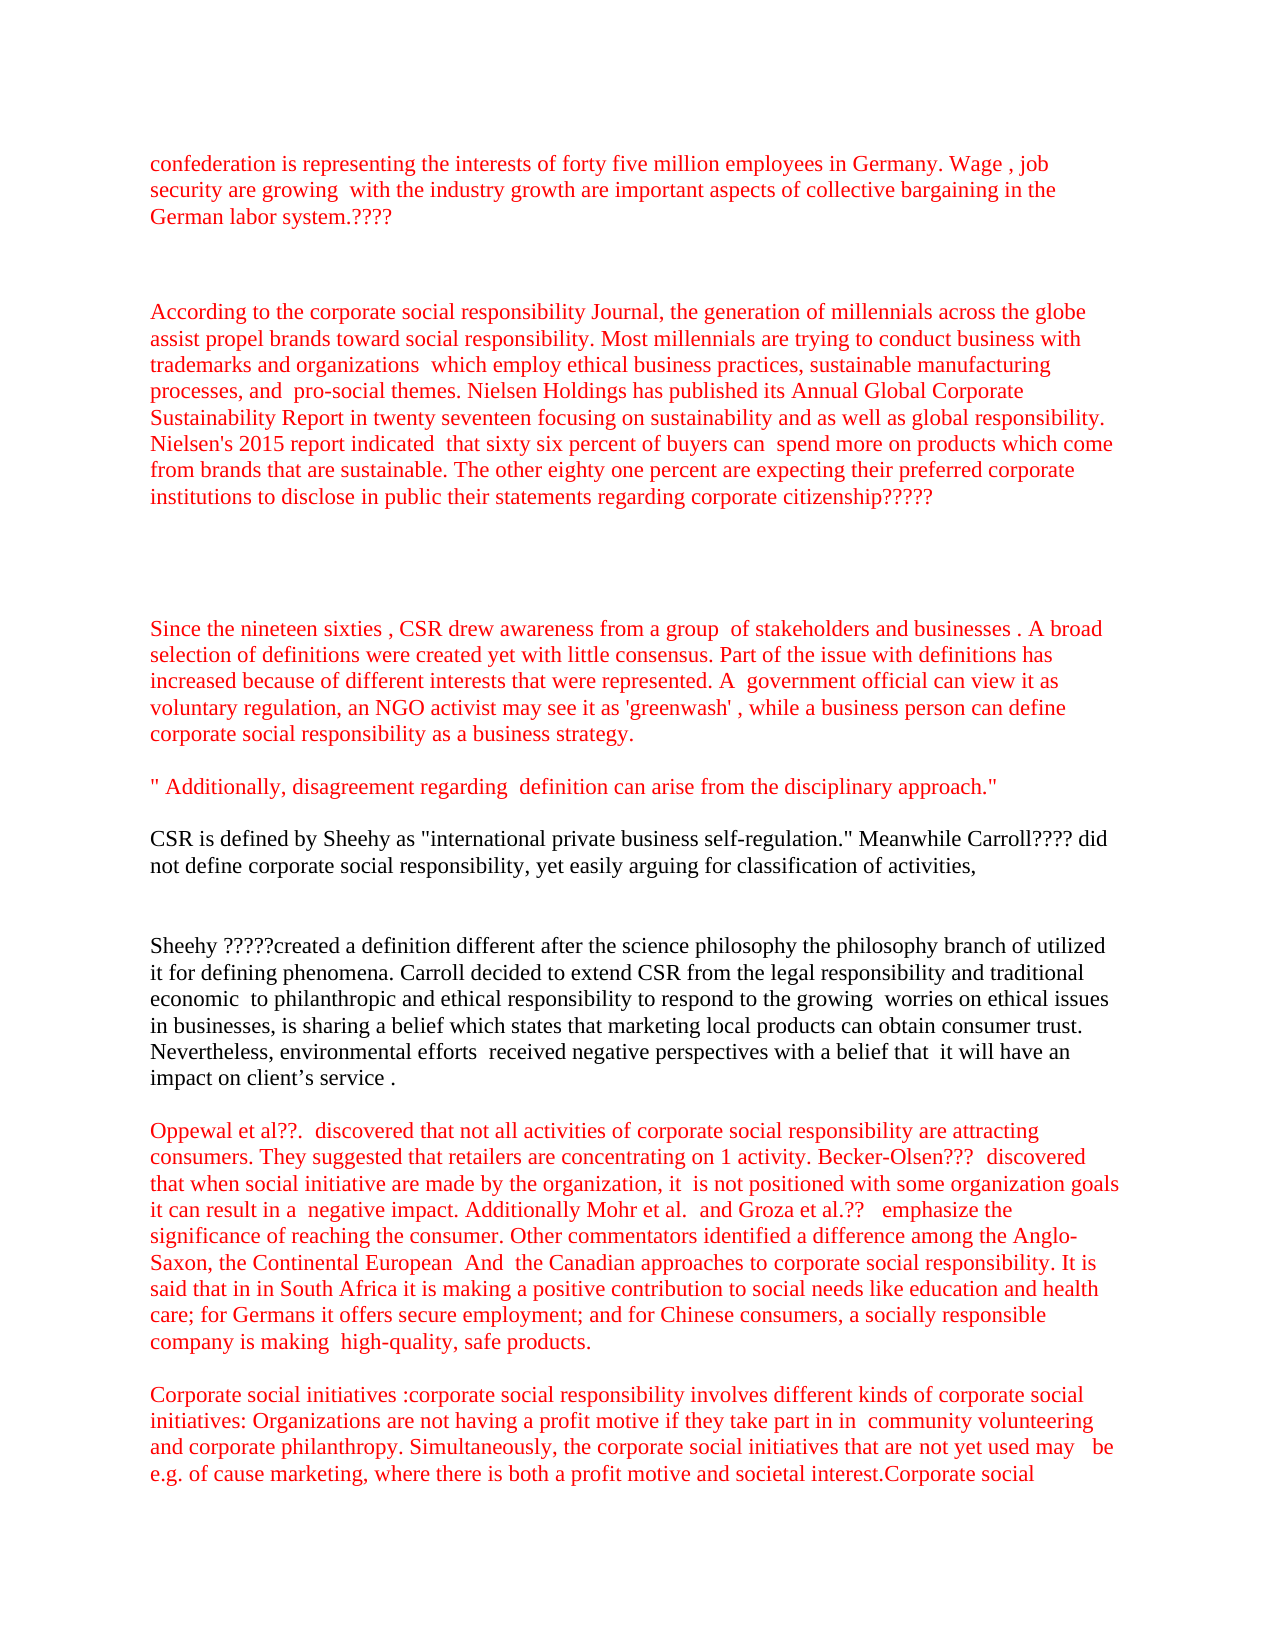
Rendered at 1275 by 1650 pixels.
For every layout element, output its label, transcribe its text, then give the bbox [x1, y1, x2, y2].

text According to the corporate social responsibility Journal, the generation of millennials across the globe assist propel brands toward social responsibility. Most millennials are trying to conduct business with trademarks and organizations which employ ethical business practices, sustainable manufacturing processes, and pro-social themes. Nielsen Holdings has published its Annual Global Corporate Sustainability Report in twenty seventeen focusing on sustainability and as well as global responsibility. Nielsen's 2015 report indicated that sixty six percent of buyers can spend more on products which come from brands that are sustainable. The other eighty one percent are expecting their preferred corporate institutions to disclose in public their statements regarding corporate citizenship????? [150, 298, 1125, 509]
text Oppewal et al??. discovered that not all activities of corporate social responsibility are attracting consumers. They suggested that retailers are concentrating on 1 activity. Becker-Olsen??? discovered that when social initiative are made by the organization, it is not positioned with some organization goals it can result in a negative impact. Additionally Mohr et al. and Groza et al.?? emphasize the significance of reaching the consumer. Other commentators identified a difference among the Anglo-Saxon, the Continental European And the Canadian approaches to corporate social responsibility. It is said that in in South Africa it is making a positive contribution to social needs like education and health care; for Germans it offers secure employment; and for Chinese consumers, a socially responsible company is making high-quality, safe products. [150, 1117, 1125, 1354]
text Sheehy ?????created a definition different after the science philosophy the philosophy branch of utilized it for defining phenomena. Carroll decided to extend CSR from the legal responsibility and traditional economic to philanthropic and ethical responsibility to respond to the growing worries on ethical issues in businesses, is sharing a belief which states that marketing local products can obtain consumer trust. Nevertheless, environmental efforts received negative perspectives with a belief that it will have an impact on client’s service . [150, 933, 1125, 1091]
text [150, 150, 1125, 229]
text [150, 1381, 1125, 1486]
text Since the nineteen sixties , CSR drew awareness from a group of stakeholders and businesses . A broad selection of definitions were created yet with little consensus. Part of the issue with definitions has increased because of different interests that were represented. A government official can view it as voluntary regulation, an NGO activist may see it as 'greenwash' , while a business person can define corporate social responsibility as a business strategy. [150, 615, 1125, 746]
text " Additionally, disagreement regarding definition can arise from the disciplinary approach." [150, 773, 1125, 799]
text CSR is defined by Sheehy as "international private business self-regulation." Meanwhile Carroll???? did not define corporate social responsibility, yet easily arguing for classification of activities, [150, 826, 1125, 878]
